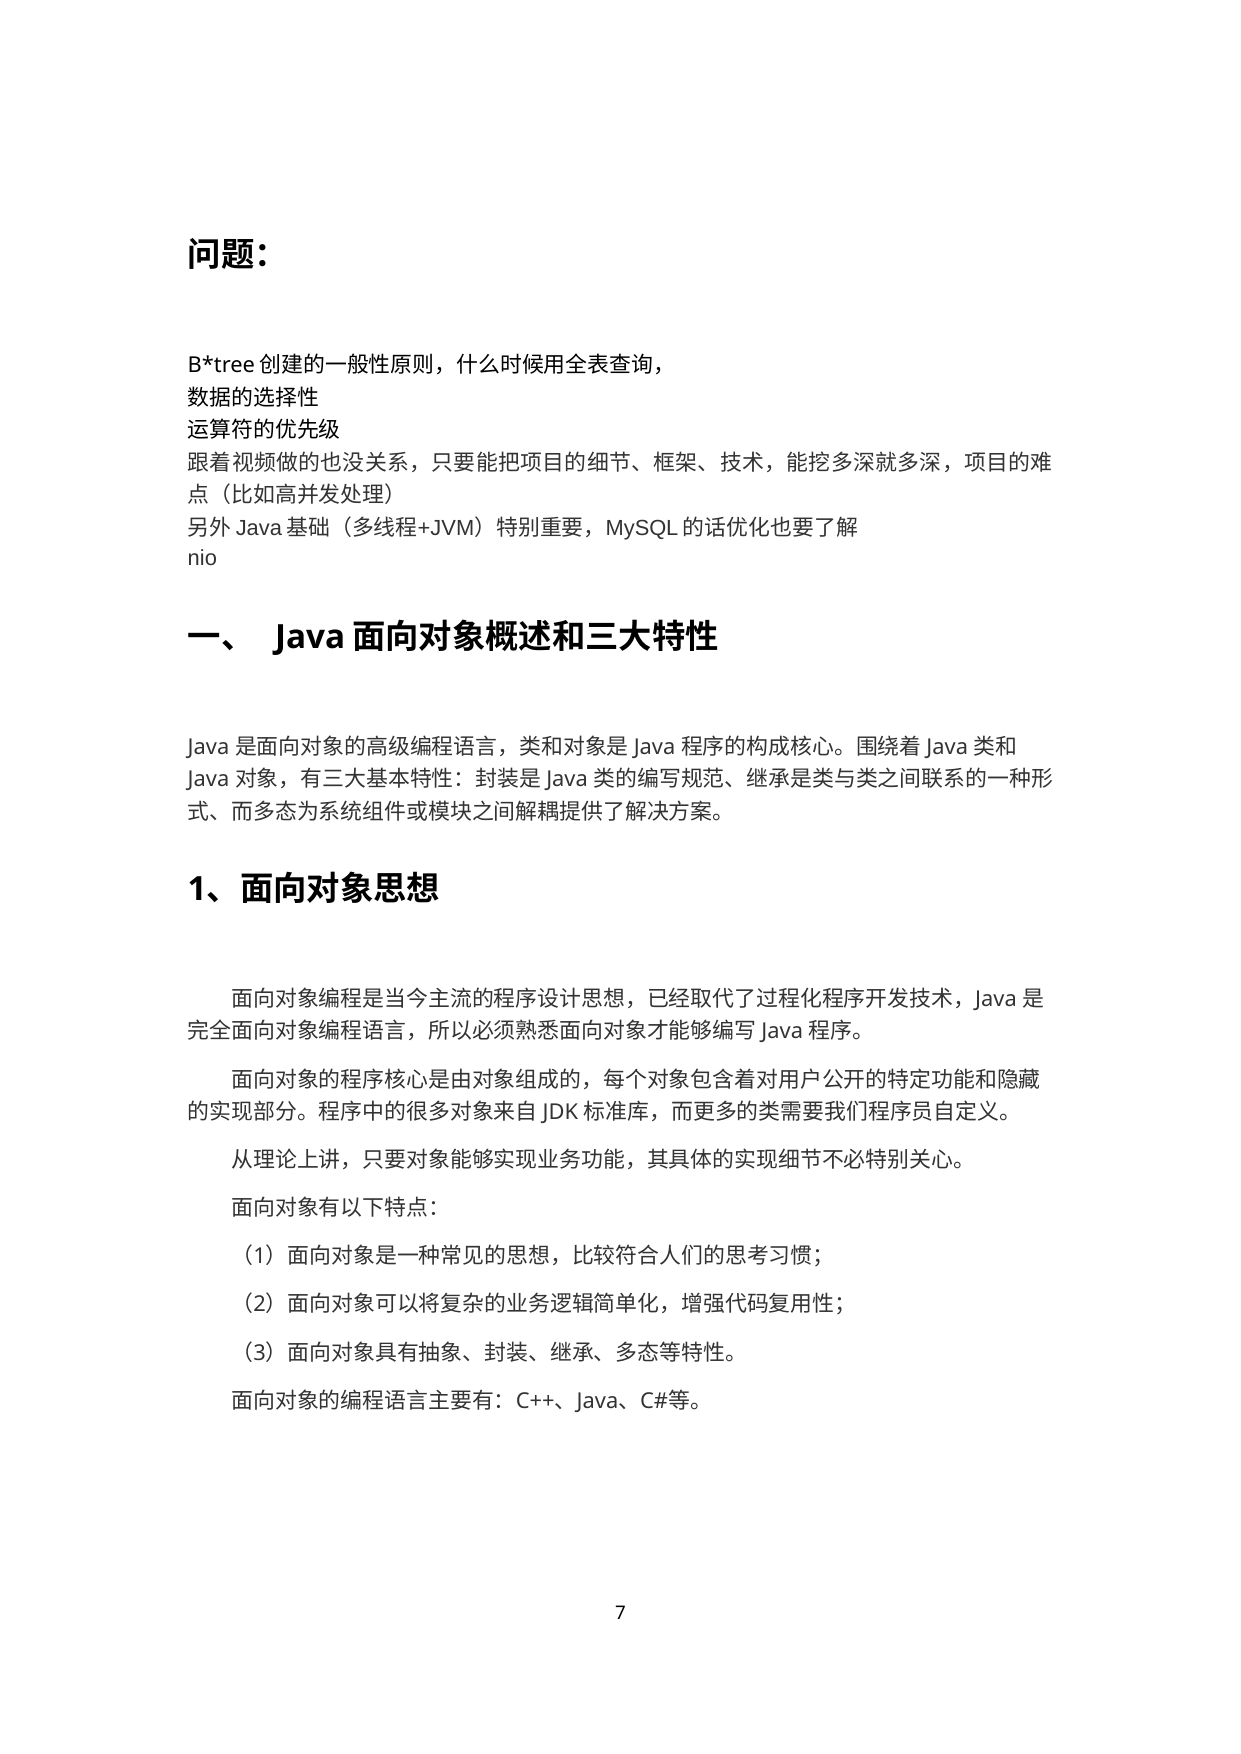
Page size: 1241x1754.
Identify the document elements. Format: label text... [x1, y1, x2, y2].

text （1）面向对象是一种常见的思想，比较符合人们的思考习惯； [187, 1238, 1053, 1271]
text 数据的选择性 [187, 379, 1053, 412]
text 面向对象编程是当今主流的程序设计思想，已经取代了过程化程序开发技术，Java 是完全面向对象编程语言，所以必须熟悉面向对象才能够编写 Java 程序。 [187, 981, 1053, 1046]
text Java 是面向对象的高级编程语言，类和对象是 Java 程序的构成核心。围绕着 Java 类和 Java 对象，有三大基本特性：封装是 Java 类的编写规范、继承是类与类之间联系的一种形式、而多态为系统组件或模块之间解耦提供了解决方案。 [187, 728, 1053, 826]
text （2）面向对象可以将复杂的业务逻辑简单化，增强代码复用性； [187, 1286, 1053, 1319]
text 面向对象的编程语言主要有：C++、Java、C#等。 [187, 1382, 1053, 1415]
text B*tree创建的一般性原则，什么时候用全表查询， [187, 347, 1053, 379]
text 跟着视频做的也没关系，只要能把项目的细节、框架、技术，能挖多深就多深，项目的难点（比如高并发处理） 另外Java基础（多线程+JVM）特别重要，MySQL的话优化也要了解 [187, 444, 1053, 542]
text （3）面向对象具有抽象、封装、继承、多态等特性。 [187, 1334, 1053, 1367]
subtitle Java面向对象概述和三大特性 [187, 601, 1053, 666]
text 运算符的优先级 [187, 412, 1053, 444]
text nio [187, 542, 1053, 574]
subtitle 1、面向对象思想 [187, 853, 1053, 918]
subtitle 问题： [187, 219, 1053, 284]
text 面向对象有以下特点： [187, 1190, 1053, 1222]
text 面向对象的程序核心是由对象组成的，每个对象包含着对用户公开的特定功能和隐藏的实现部分。程序中的很多对象来自 JDK 标准库，而更多的类需要我们程序员自定义。 [187, 1061, 1053, 1126]
text 从理论上讲，只要对象能够实现业务功能，其具体的实现细节不必特别关心。 [187, 1142, 1053, 1174]
